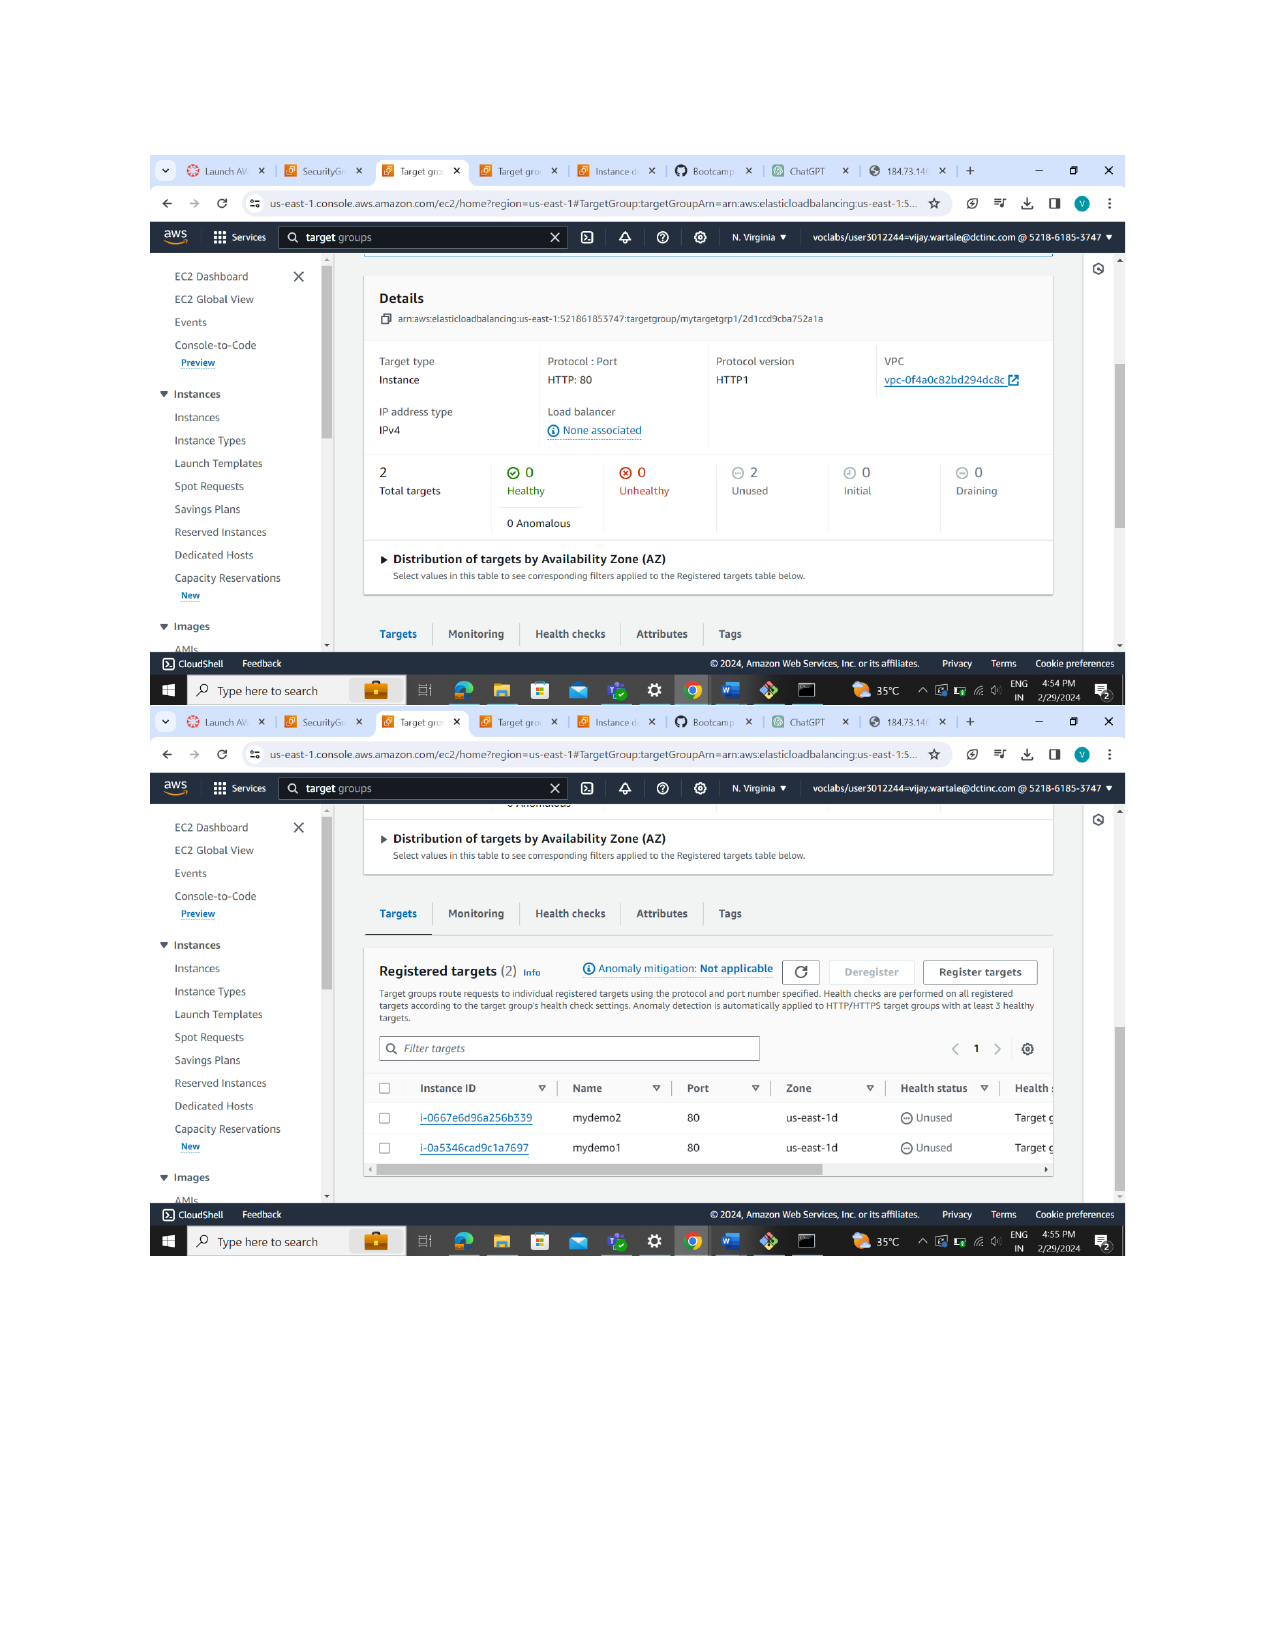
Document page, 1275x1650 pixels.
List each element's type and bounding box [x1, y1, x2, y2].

picture [150, 706, 1125, 1256]
picture [150, 155, 1125, 705]
